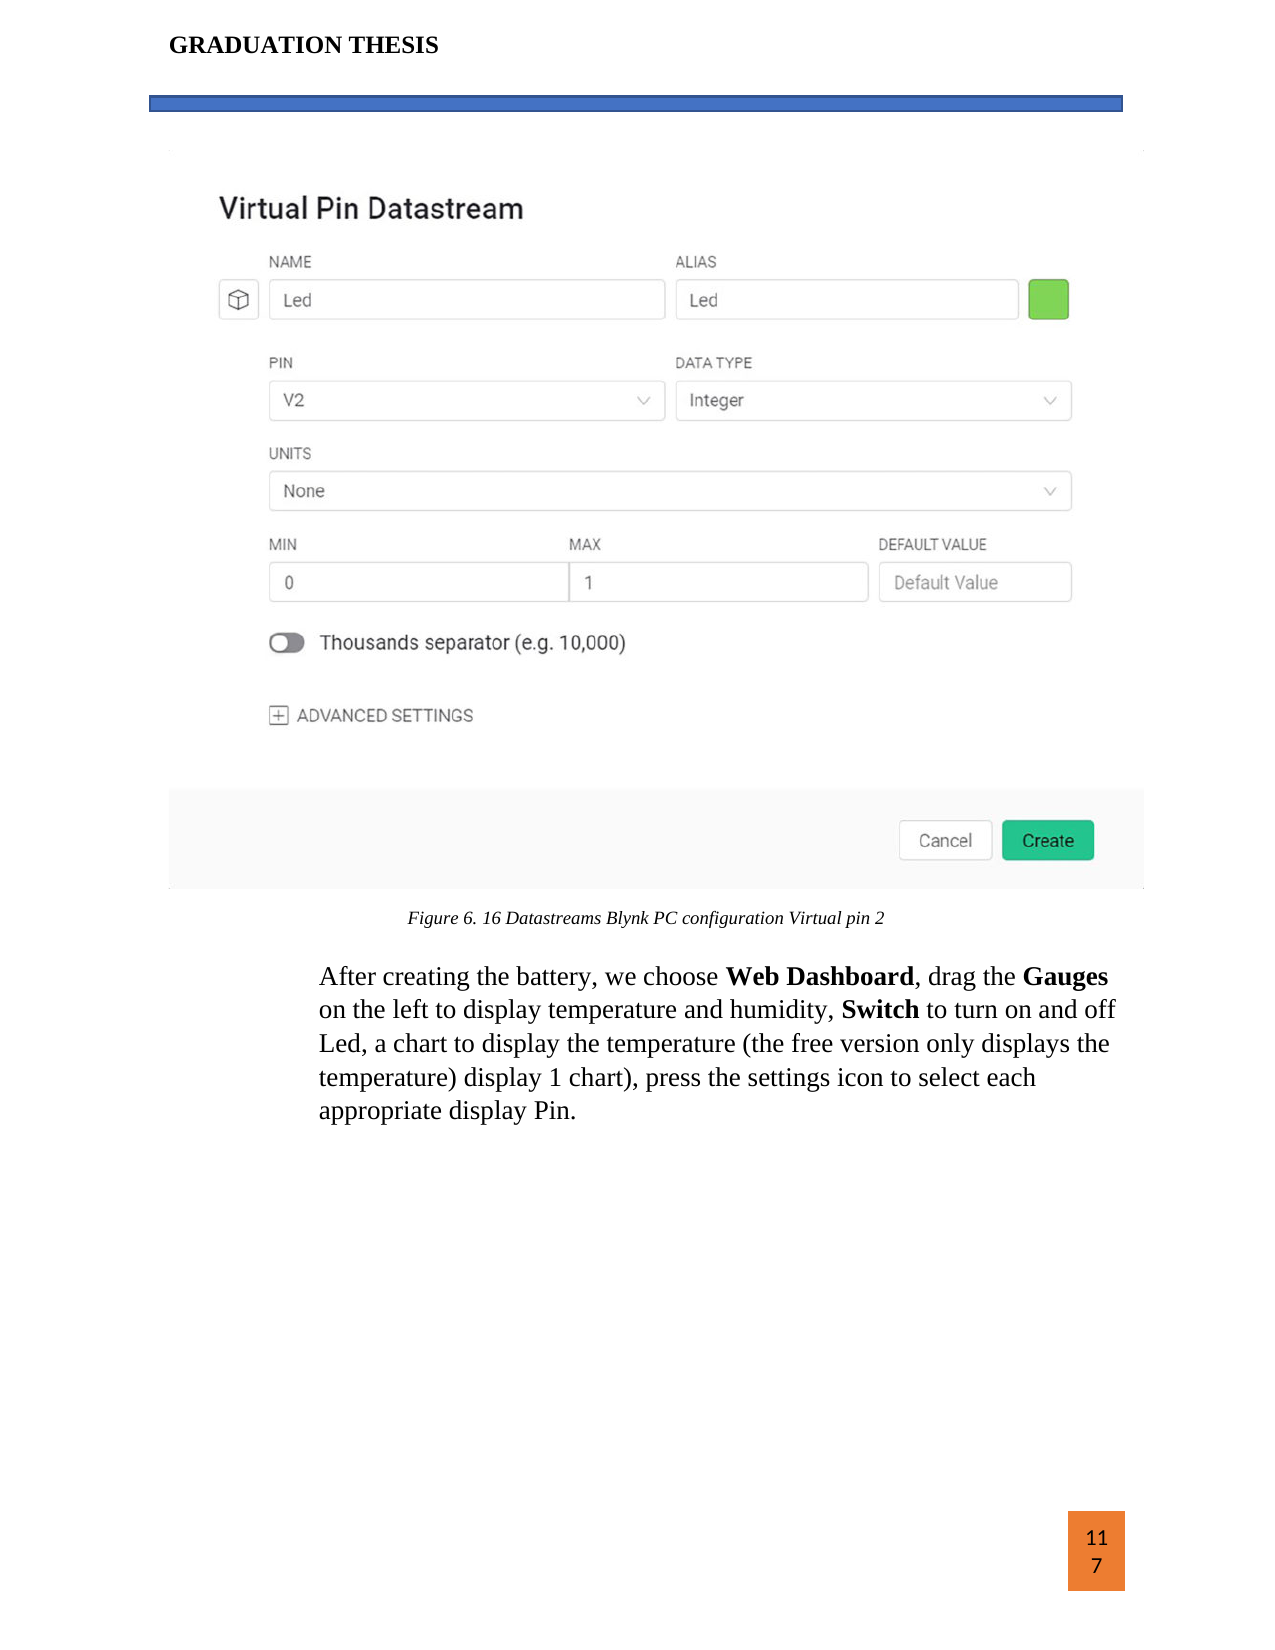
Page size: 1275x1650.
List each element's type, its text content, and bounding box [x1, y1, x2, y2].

list After creating the battery, we choose Web Dashboard, drag the Gauges on the left to display temperature and humidity, Switch to turn on and off Led, a chart to display the temperature (the free version only displays the temperature) display 1 chart), press the settings icon to select each appropriate display Pin. [319, 960, 1125, 1125]
picture [168, 150, 1144, 889]
